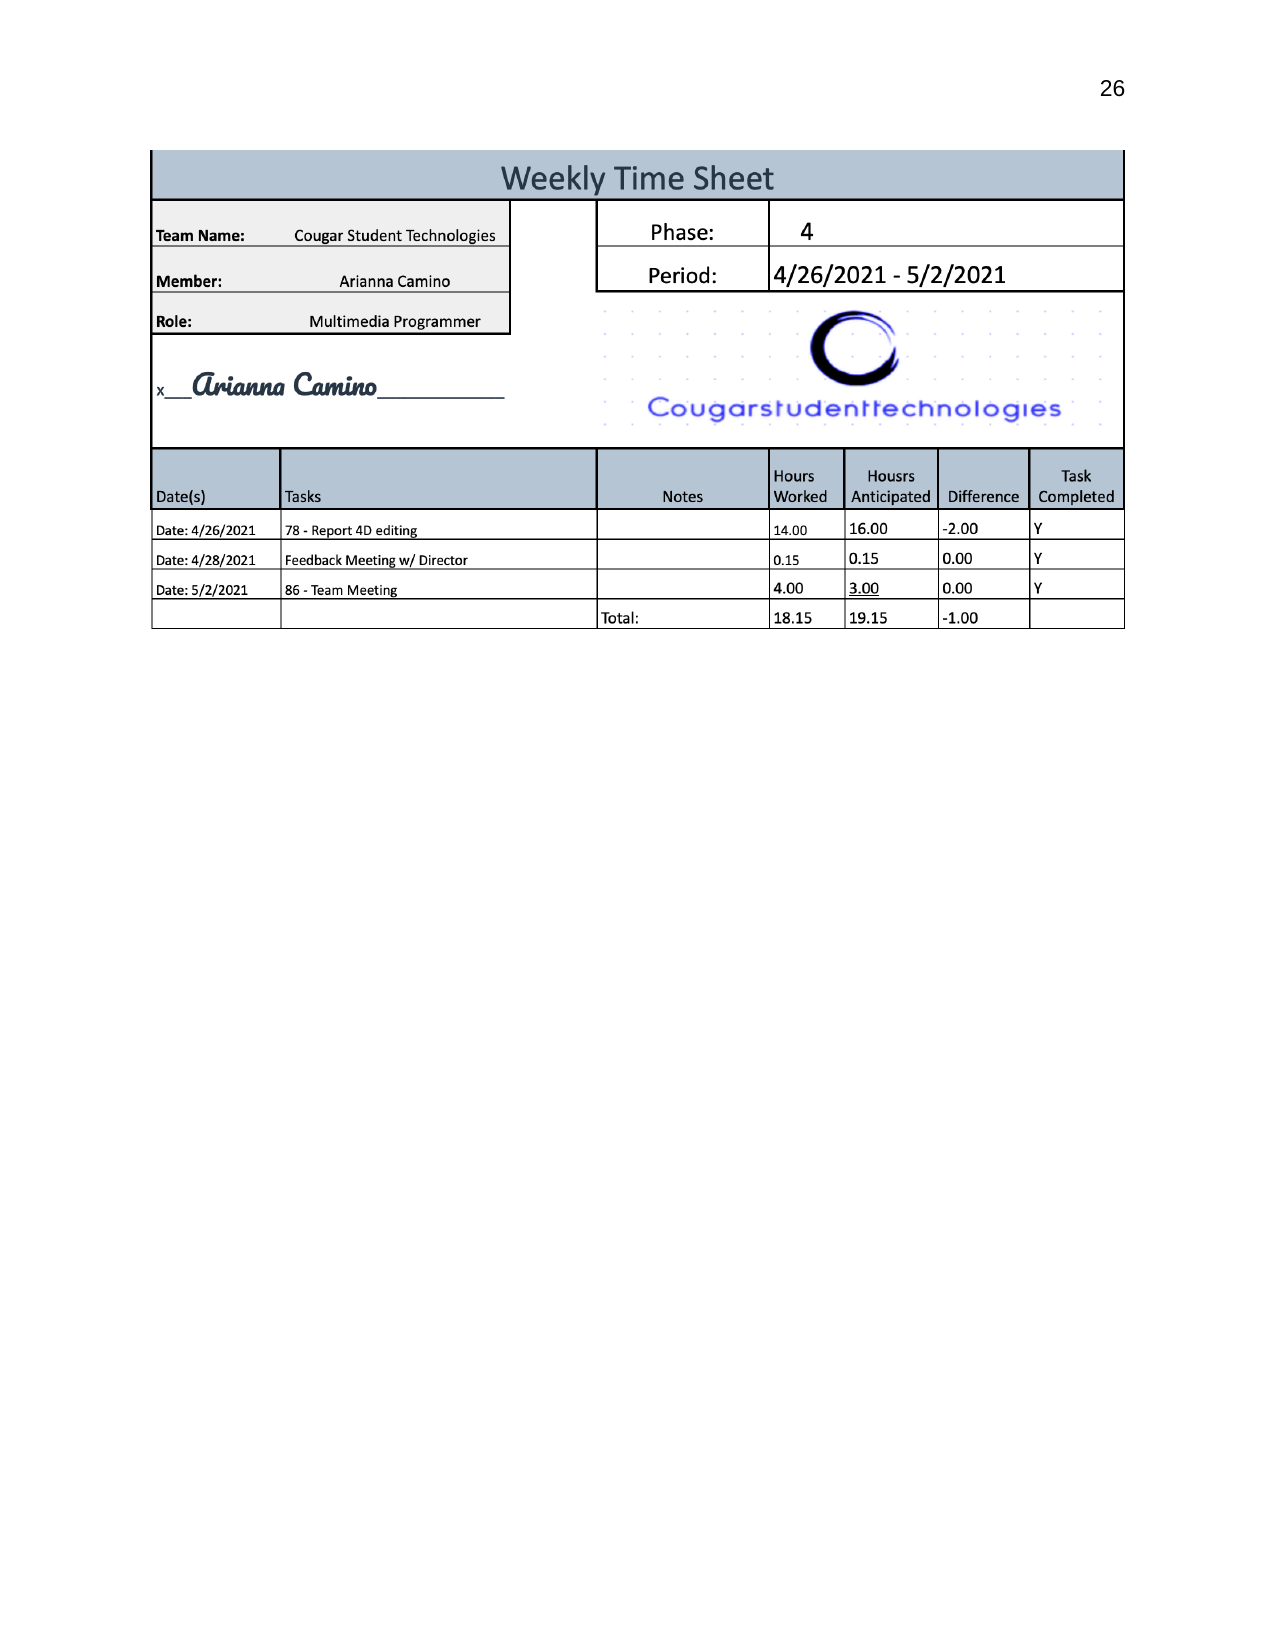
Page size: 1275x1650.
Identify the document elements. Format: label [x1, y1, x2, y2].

picture [150, 150, 1125, 630]
